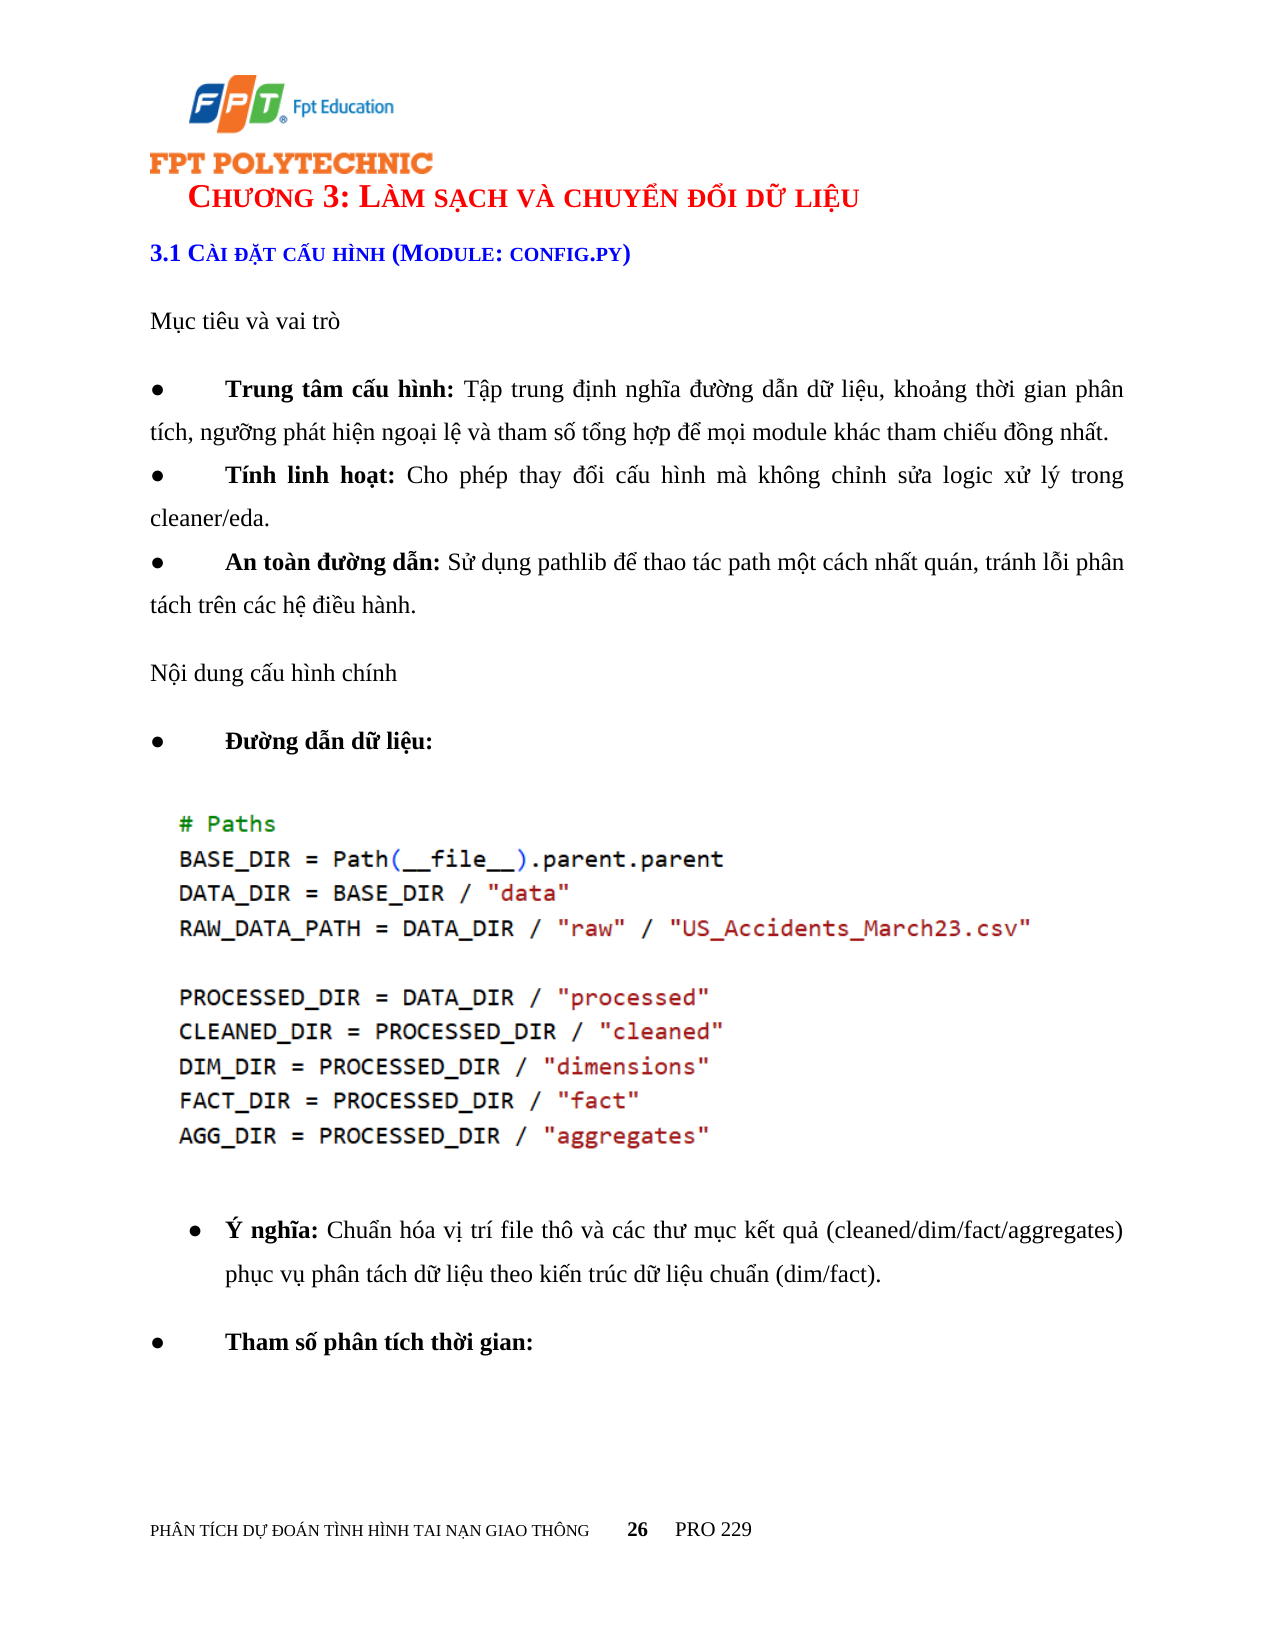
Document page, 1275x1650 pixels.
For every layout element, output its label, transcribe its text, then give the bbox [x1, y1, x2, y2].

subtitle Chương 3: Làm sạch và chuyển đổi dữ liệu [187, 176, 1125, 214]
list An toàn đường dẫn: Sử dụng pathlib để thao tác path một cách nhất quán, tránh lỗi phân tách trên các hệ điều hành. [150, 547, 1125, 618]
subtitle 3.1 Cài đặt cấu hình (Module: config.py) [150, 238, 1125, 267]
text Nội dung cấu hình chính [150, 658, 1125, 687]
list Trung tâm cấu hình: Tập trung định nghĩa đường dẫn dữ liệu, khoảng thời gian phân tích, ngưỡng phát hiện ngoại lệ và tham số tổng hợp để mọi module khác tham chiếu đồng nhất. [150, 374, 1125, 446]
picture [150, 794, 1125, 1174]
text Mục tiêu và vai trò [150, 306, 1125, 335]
picture [150, 75, 436, 174]
list Ý nghĩa: Chuẩn hóa vị trí file thô và các thư mục kết quả (cleaned/dim/fact/aggregates) phục vụ phân tách dữ liệu theo kiến trúc dữ liệu chuẩn (dim/fact). [187, 1216, 1125, 1287]
list Đường dẫn dữ liệu: [150, 726, 1125, 755]
list Tham số phân tích thời gian: [150, 1327, 1125, 1356]
list Tính linh hoạt: Cho phép thay đổi cấu hình mà không chỉnh sửa logic xử lý trong cleaner/eda. [150, 460, 1125, 532]
